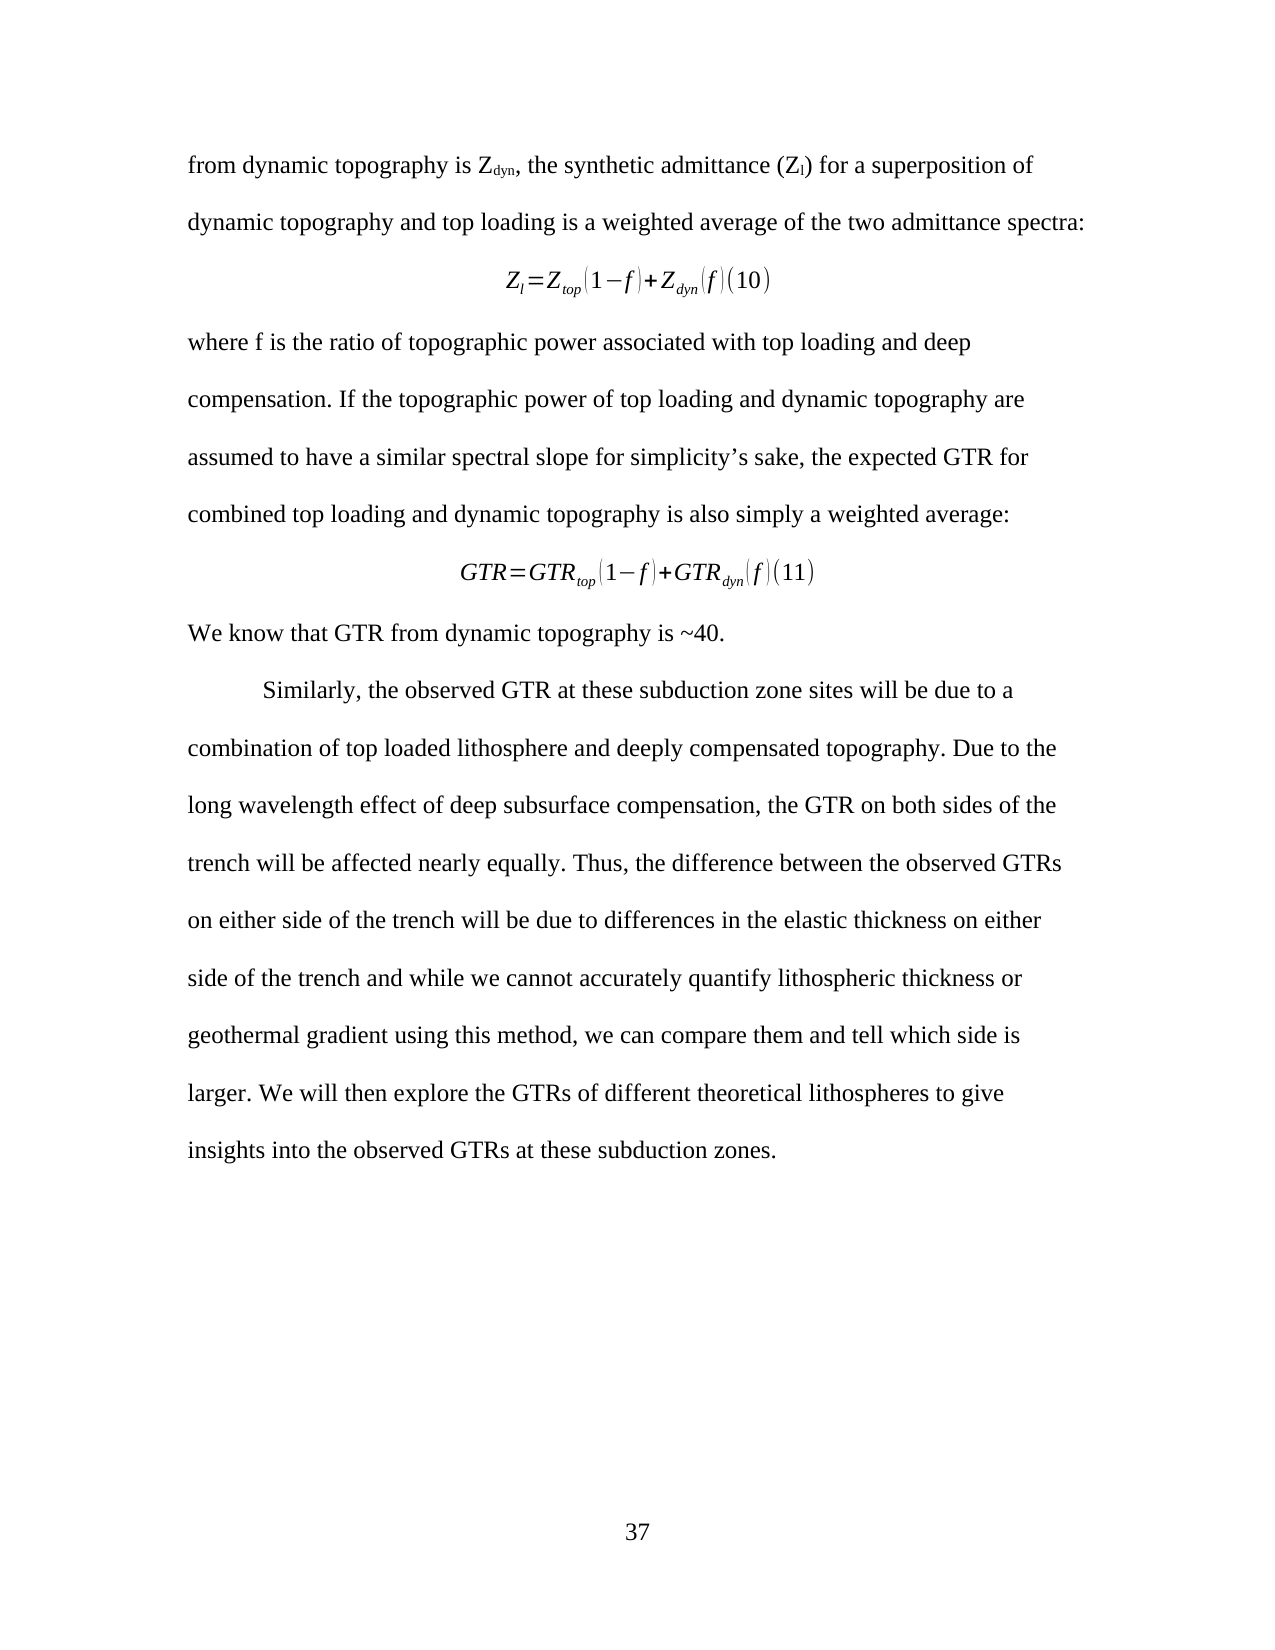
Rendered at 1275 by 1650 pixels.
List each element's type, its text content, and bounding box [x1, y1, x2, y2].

text where f is the ratio of topographic power associated with top loading and deep compensation. If the topographic power of top loading and dynamic topography are assumed to have a similar spectral slope for simplicity’s sake, the expected GTR for combined top loading and dynamic topography is also simply a weighted average: [187, 327, 1087, 528]
text We know that GTR from dynamic topography is ~40. [187, 618, 1087, 647]
text Similarly, the observed GTR at these subduction zone sites will be due to a combination of top loaded lithosphere and deeply compensated topography. Due to the long wavelength effect of deep subsurface compensation, the GTR on both sides of the trench will be affected nearly equally. Thus, the difference between the observed GTRs on either side of the trench will be due to differences in the elastic thickness on either side of the trench and while we cannot accurately quantify lithospheric thickness or geothermal gradient using this method, we can compare them and tell which side is larger. We will then explore the GTRs of different theoretical lithospheres to give insights into the observed GTRs at these subduction zones. [187, 676, 1087, 1164]
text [187, 150, 1087, 236]
